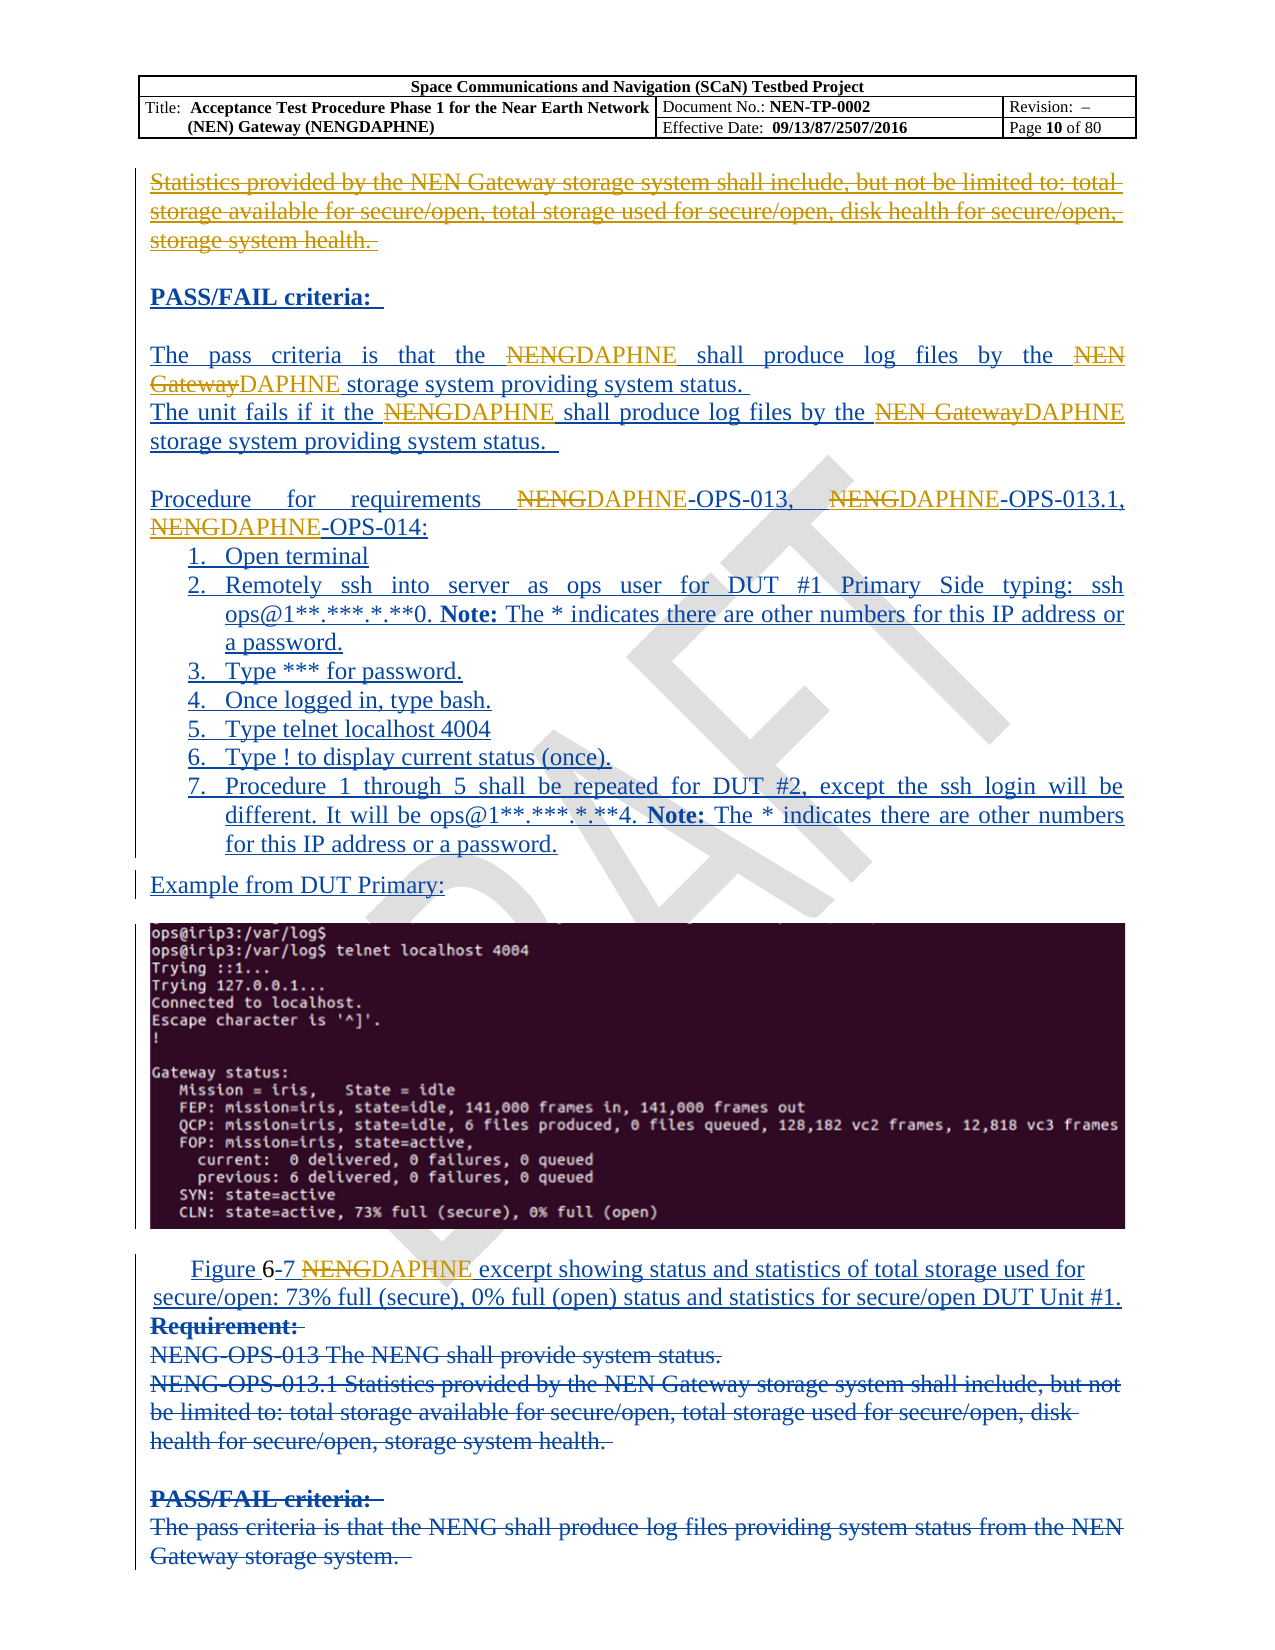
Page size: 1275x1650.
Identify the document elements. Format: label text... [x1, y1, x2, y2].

text 6 [150, 1254, 1125, 1311]
picture [150, 923, 1125, 1229]
